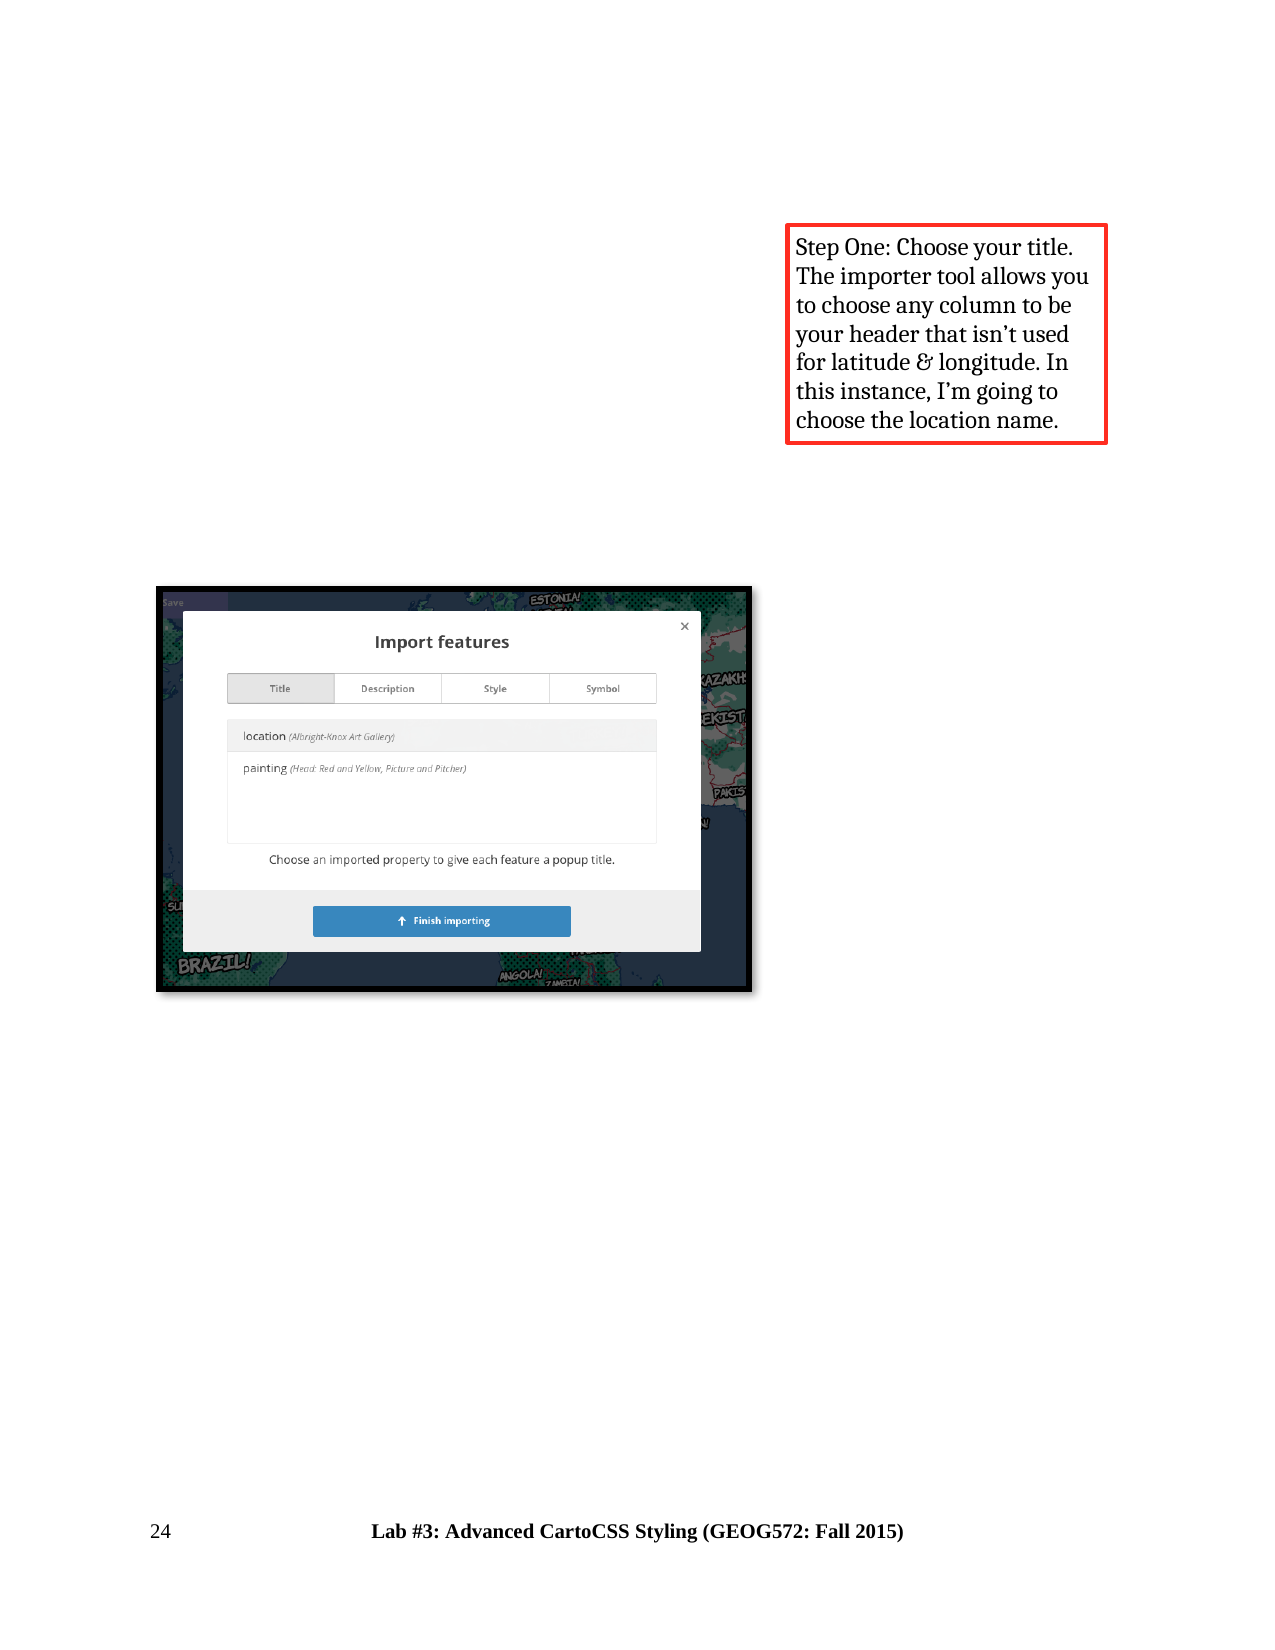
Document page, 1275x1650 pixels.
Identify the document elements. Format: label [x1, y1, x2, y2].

picture [163, 592, 746, 986]
